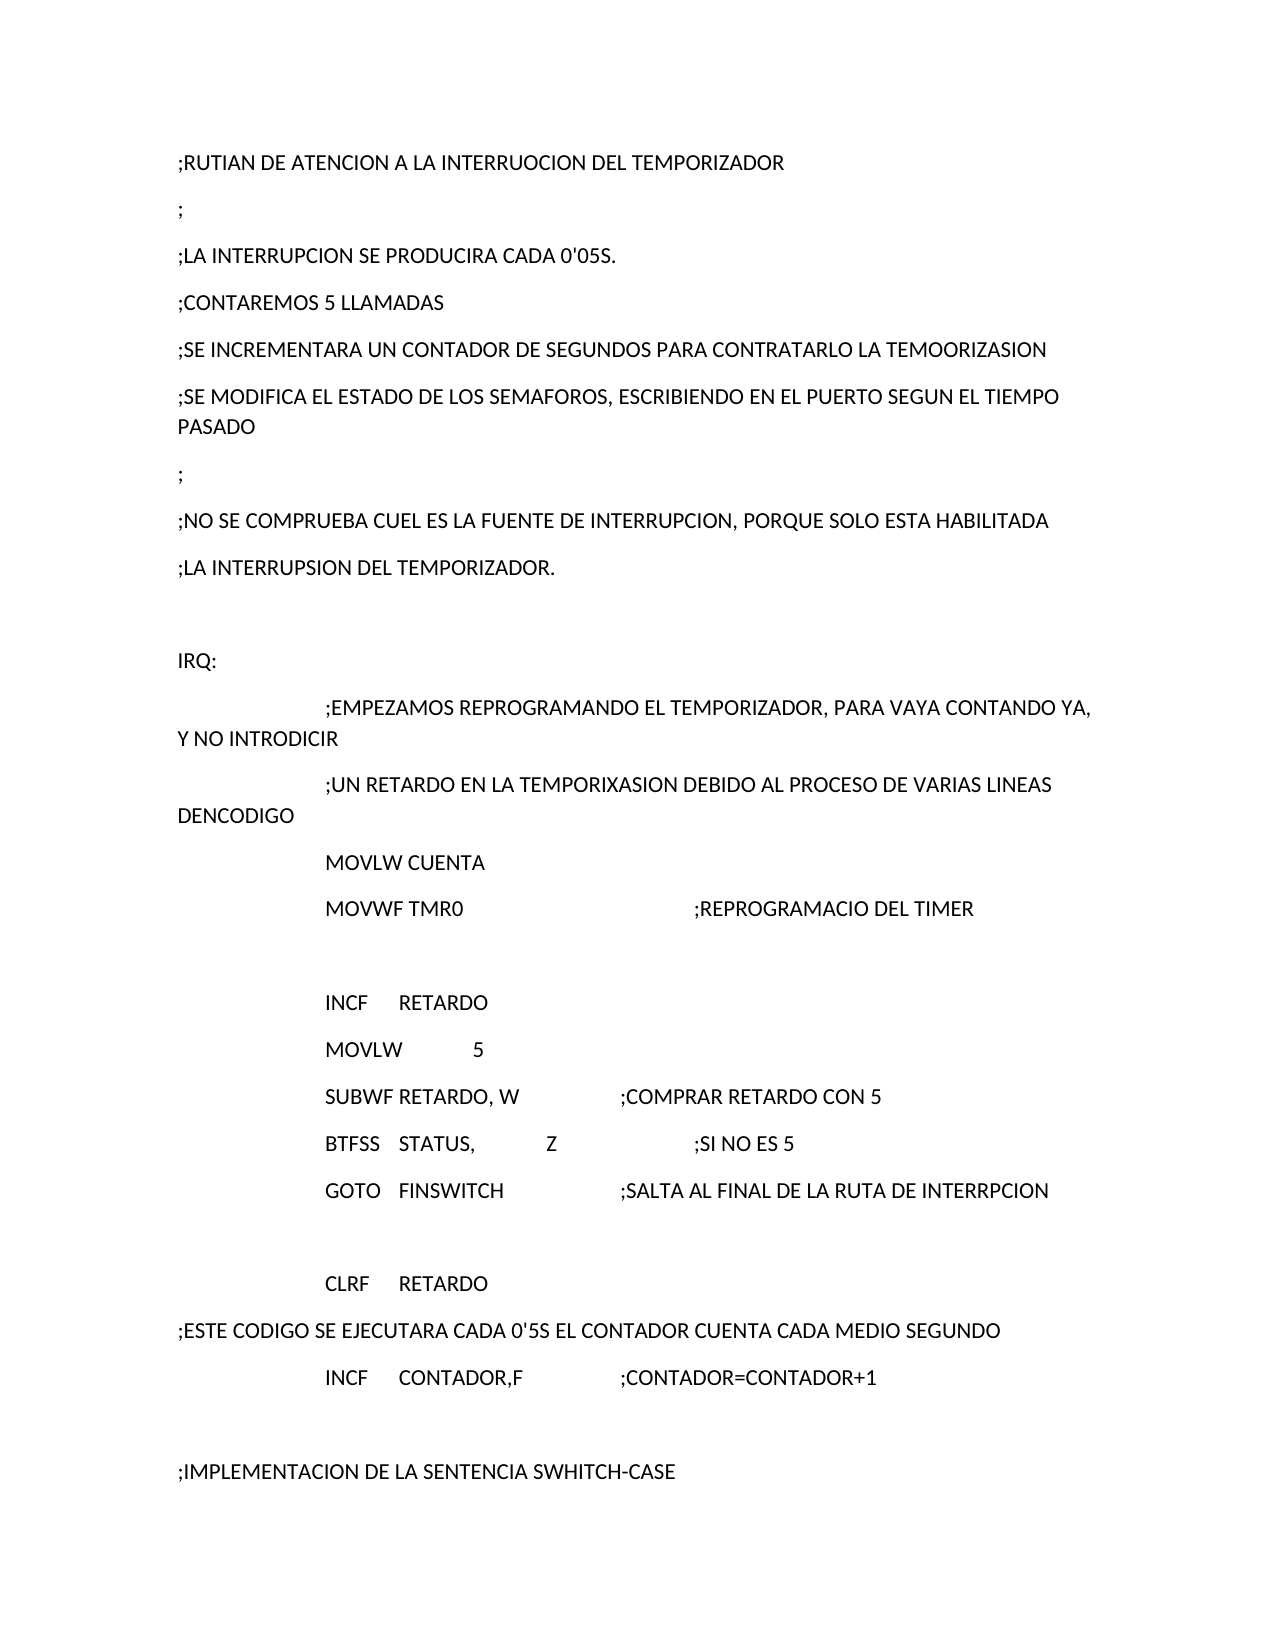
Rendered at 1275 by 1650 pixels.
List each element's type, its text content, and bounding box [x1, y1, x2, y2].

text ;EMPEZAMOS REPROGRAMANDO EL TEMPORIZADOR, PARA VAYA CONTANDO YA, Y NO INTRODICIR [177, 693, 1098, 752]
text MOVLW CUENTA [177, 848, 1098, 876]
text ; [177, 459, 1098, 487]
text ;LA INTERRUPSION DEL TEMPORIZADOR. [177, 553, 1098, 581]
text ;ESTE CODIGO SE EJECUTARA CADA 0'5S EL CONTADOR CUENTA CADA MEDIO SEGUNDO [177, 1316, 1098, 1344]
text BTFSS STATUS, Z ;SI NO ES 5 [177, 1129, 1098, 1157]
text ;IMPLEMENTACION DE LA SENTENCIA SWHITCH-CASE [177, 1457, 1098, 1485]
text IRQ: [177, 647, 1098, 674]
text ;SE INCREMENTARA UN CONTADOR DE SEGUNDOS PARA CONTRATARLO LA TEMOORIZASION [177, 335, 1098, 363]
text CLRF RETARDO [177, 1269, 1098, 1297]
text MOVWF TMR0 ;REPROGRAMACIO DEL TIMER [177, 894, 1098, 922]
text INCF RETARDO [177, 988, 1098, 1016]
text ;LA INTERRUPCION SE PRODUCIRA CADA 0'05S. [177, 241, 1098, 269]
text INCF CONTADOR,F ;CONTADOR=CONTADOR+1 [177, 1363, 1098, 1391]
text ; [177, 194, 1098, 222]
text ;SE MODIFICA EL ESTADO DE LOS SEMAFOROS, ESCRIBIENDO EN EL PUERTO SEGUN EL TIEMPO PASADO [177, 382, 1098, 440]
text SUBWF RETARDO, W ;COMPRAR RETARDO CON 5 [177, 1082, 1098, 1110]
text ;NO SE COMPRUEBA CUEL ES LA FUENTE DE INTERRUPCION, PORQUE SOLO ESTA HABILITADA [177, 506, 1098, 534]
text GOTO FINSWITCH ;SALTA AL FINAL DE LA RUTA DE INTERRPCION [177, 1176, 1098, 1204]
text ;CONTAREMOS 5 LLAMADAS [177, 288, 1098, 316]
text ;RUTIAN DE ATENCION A LA INTERRUOCION DEL TEMPORIZADOR [177, 148, 1098, 176]
text MOVLW 5 [177, 1035, 1098, 1063]
text ;UN RETARDO EN LA TEMPORIXASION DEBIDO AL PROCESO DE VARIAS LINEAS DENCODIGO [177, 771, 1098, 829]
